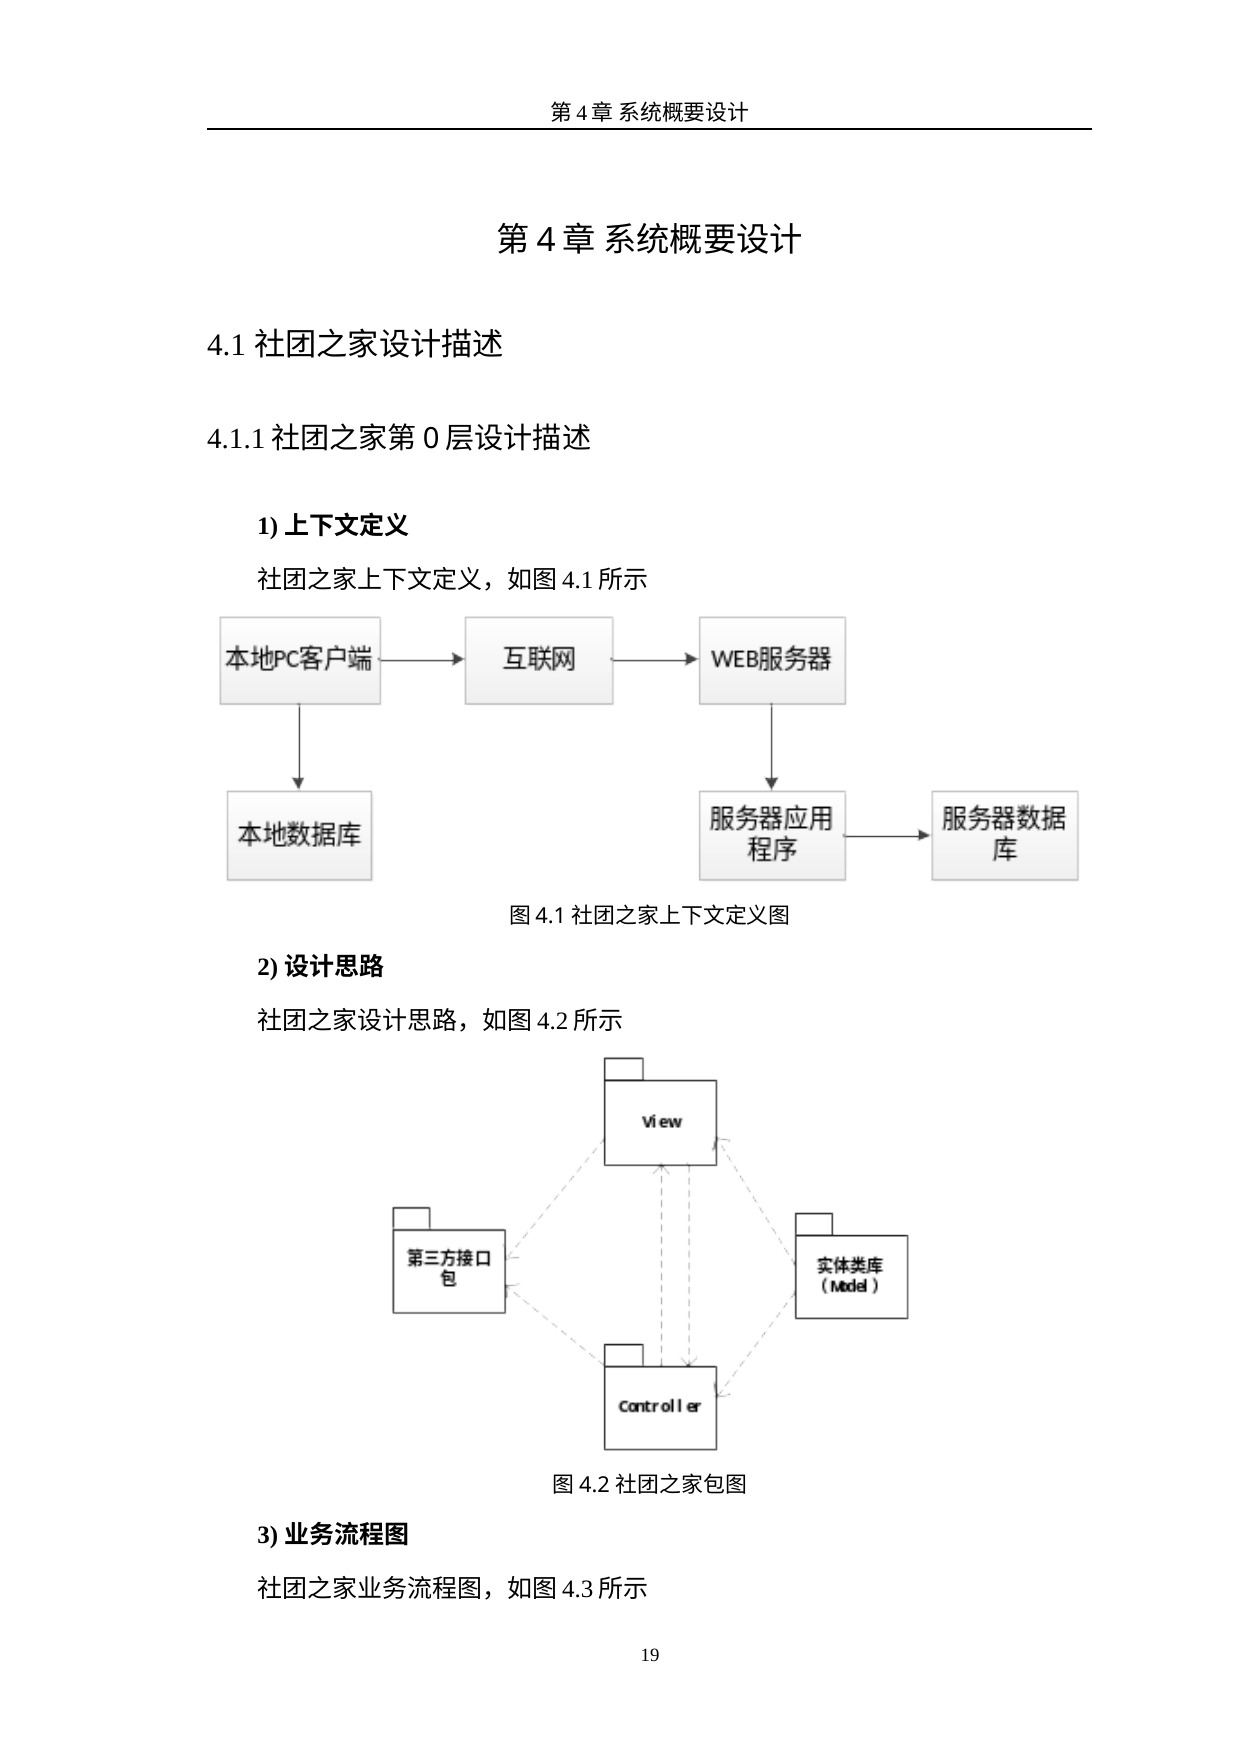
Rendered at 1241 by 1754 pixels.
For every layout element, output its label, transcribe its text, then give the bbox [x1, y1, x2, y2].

text 社团之家上下文定义，如图4.1所示 [207, 559, 1092, 596]
text 图4.1 社团之家上下文定义图 [207, 898, 1092, 930]
subtitle 4.1 社团之家设计描述 [207, 319, 1092, 365]
text 社团之家设计思路，如图4.2所示 [207, 1001, 1092, 1037]
subtitle 第4章 系统概要设计 [207, 213, 1092, 261]
subtitle 4.1.1社团之家第0层设计描述 [207, 414, 1092, 457]
text 社团之家业务流程图，如图4.3所示 [207, 1569, 1092, 1605]
text 1) 上下文定义 [207, 505, 1092, 541]
text 图4.2 社团之家包图 [207, 1467, 1092, 1498]
text 3) 业务流程图 [207, 1514, 1092, 1551]
text 2) 设计思路 [207, 946, 1092, 982]
